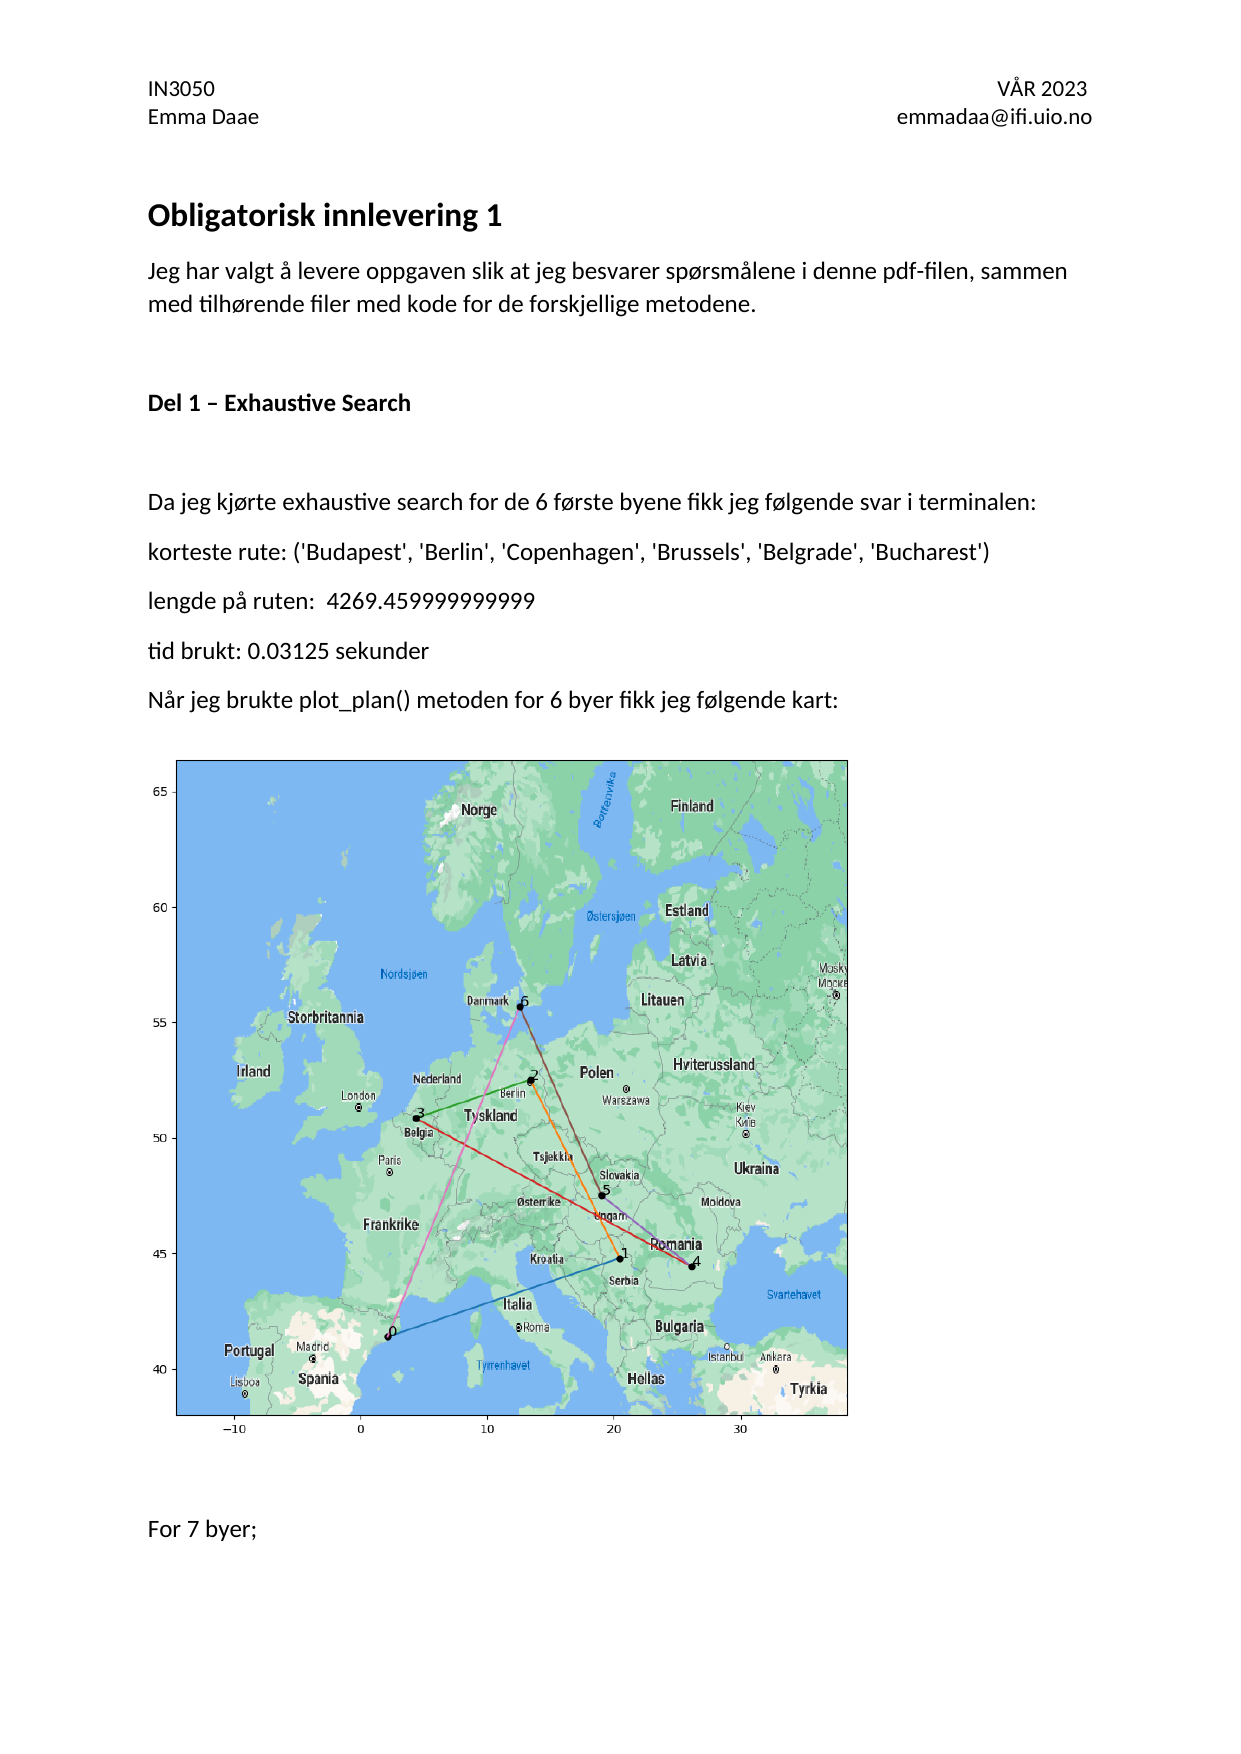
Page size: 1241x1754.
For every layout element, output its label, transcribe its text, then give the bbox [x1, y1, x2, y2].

text Jeg har valgt å levere oppgaven slik at jeg besvarer spørsmålene i denne pdf-filen, sammen med tilhørende filer med kode for de forskjellige metodene. [148, 255, 1093, 318]
text lengde på ruten: 4269.459999999999 [148, 586, 1093, 616]
text tid brukt: 0.03125 sekunder [148, 635, 1093, 666]
text Da jeg kjørte exhaustive search for de 6 første byene fikk jeg følgende svar i terminalen: [148, 486, 1093, 517]
text Del 1 – Exhaustive Search [148, 387, 1093, 418]
picture [147, 734, 866, 1445]
text korteste rute: ('Budapest', 'Berlin', 'Copenhagen', 'Brussels', 'Belgrade', 'Bucharest') [148, 536, 1093, 566]
text Obligatorisk innlevering 1 [148, 194, 1093, 235]
text For 7 byer; [148, 1513, 1093, 1544]
text Når jeg brukte plot_plan() metoden for 6 byer fikk jeg følgende kart: [148, 685, 1093, 715]
